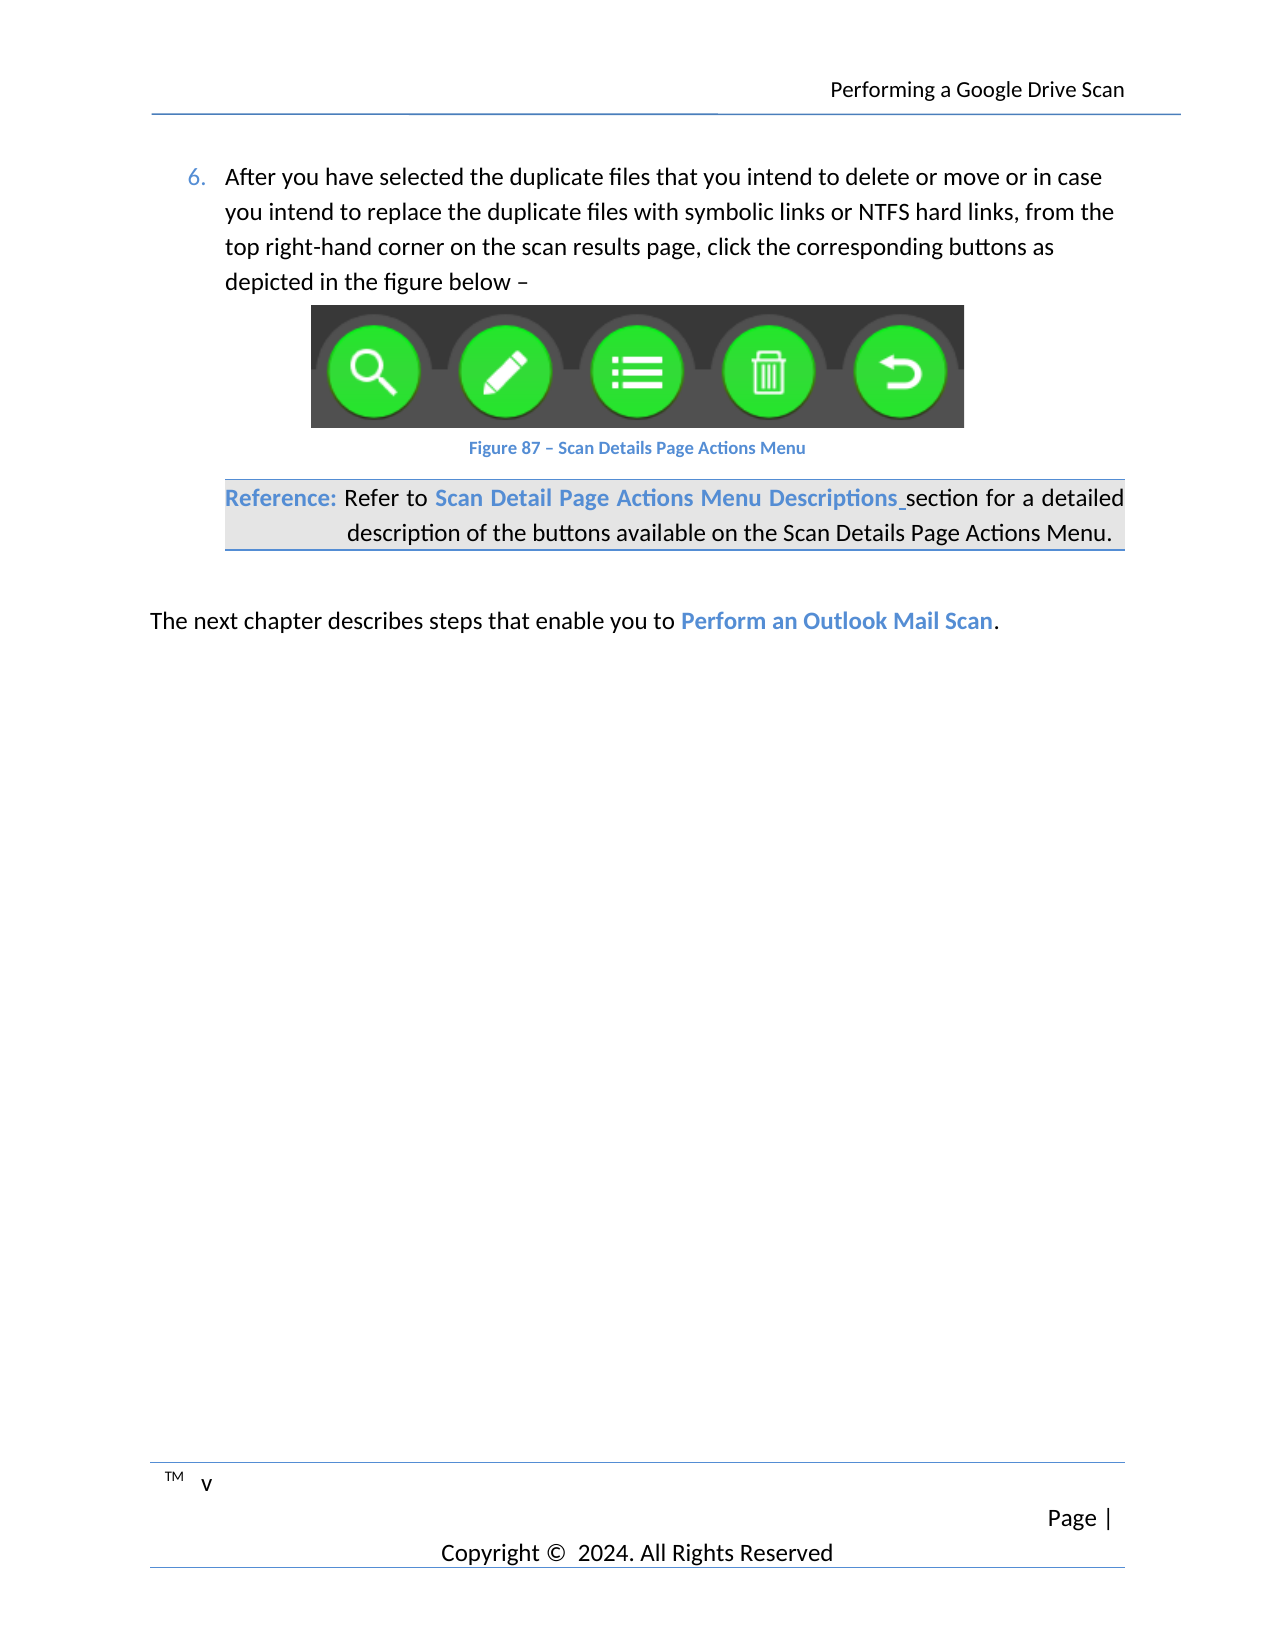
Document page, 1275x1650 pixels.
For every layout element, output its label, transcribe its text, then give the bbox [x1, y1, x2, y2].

text The next chapter describes steps that enable you to Perform an Outlook Mail Scan. [150, 605, 1125, 636]
picture [311, 305, 965, 428]
text Reference: Refer to Scan Detail Page Actions Menu Descriptions section for a detailed description of the buttons available on the Scan Details Page Actions Menu. [225, 480, 1125, 549]
list After you have selected the duplicate files that you intend to delete or move or in case you intend to replace the duplicate files with symbolic links or NTFS hard links, from the top right-hand corner on the scan results page, click the corresponding buttons as depicted in the figure below – [187, 161, 1125, 297]
